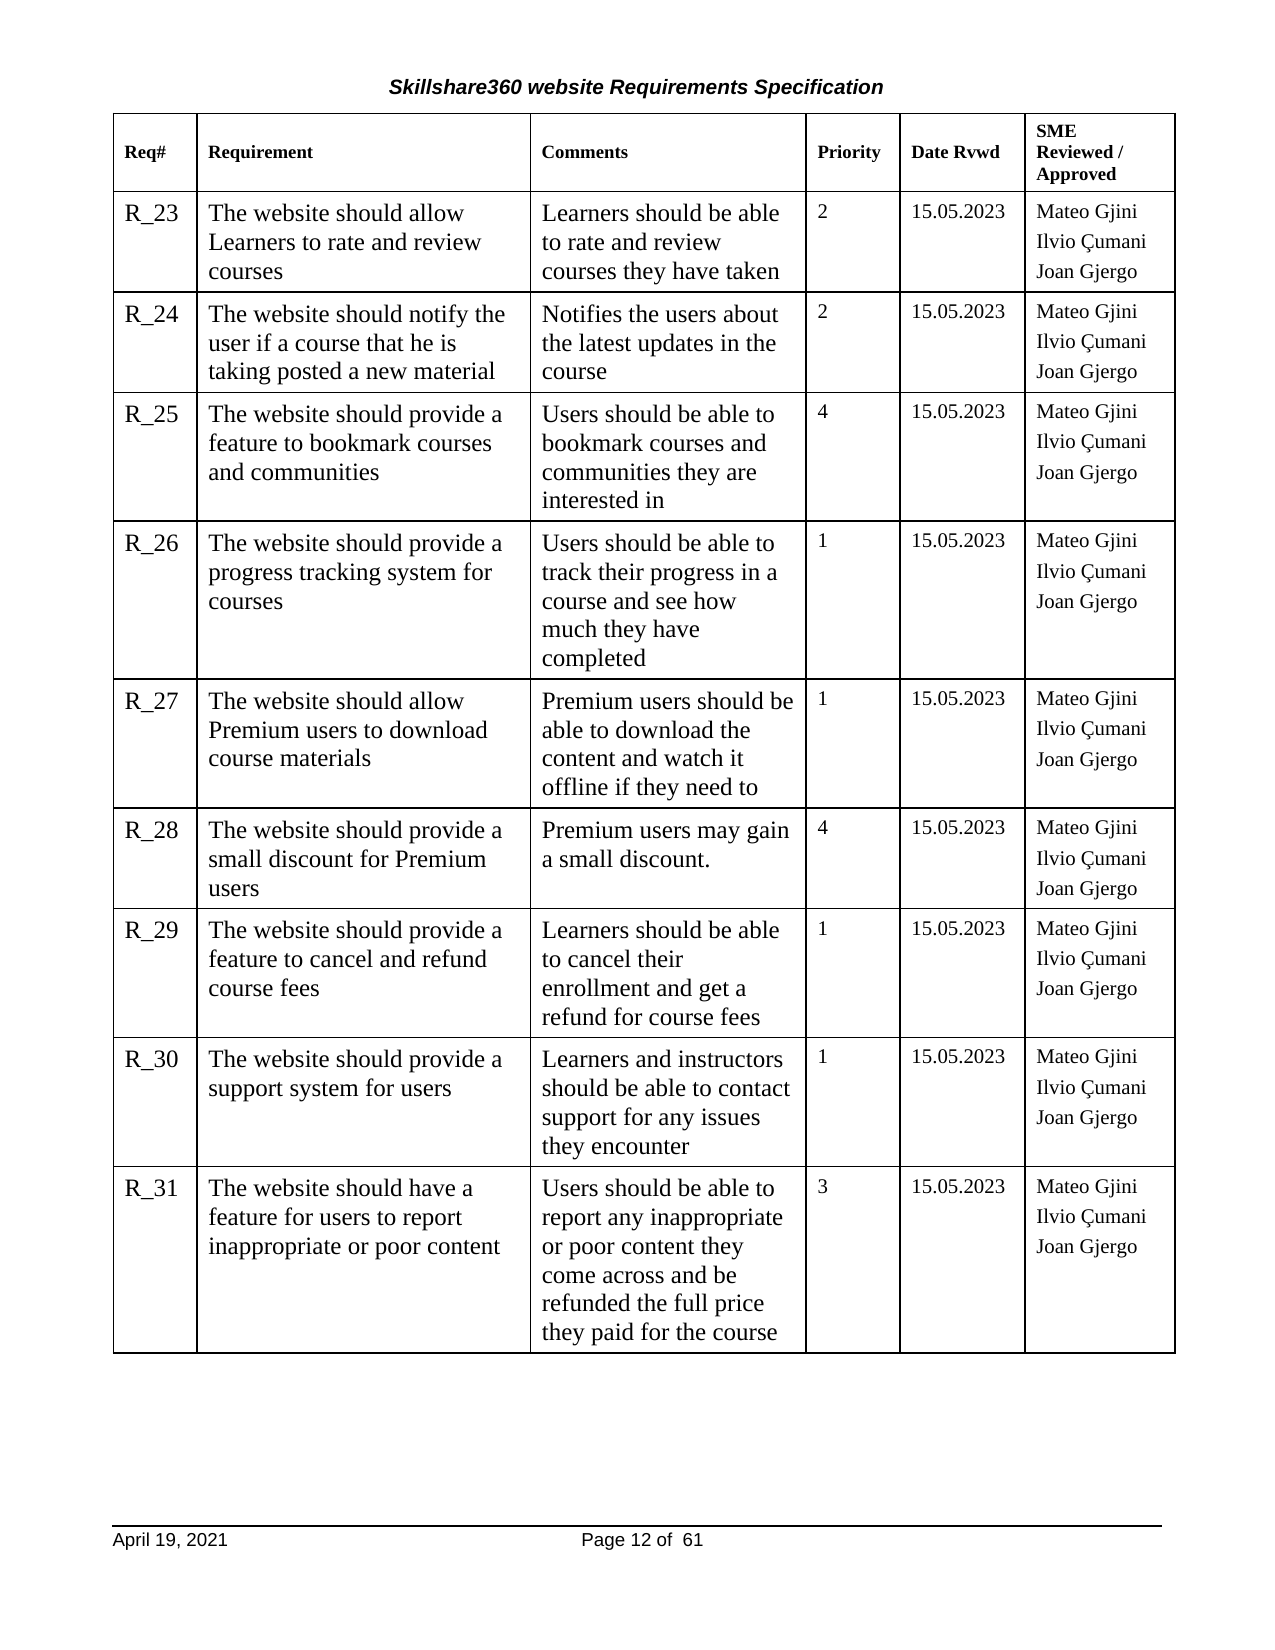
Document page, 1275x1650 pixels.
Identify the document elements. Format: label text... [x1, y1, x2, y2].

table_cell R_28 [114, 809, 196, 908]
table_cell R_31 [114, 1167, 196, 1352]
table_cell Users should be able to bookmark courses and communities they are interested in [531, 393, 805, 520]
table_cell 15.05.2023 [901, 393, 1024, 520]
table_cell 1 [807, 680, 899, 807]
table_cell Mateo Gjini Ilvio Çumani Joan Gjergo [1026, 809, 1174, 908]
table_cell Mateo Gjini Ilvio Çumani Joan Gjergo [1026, 680, 1174, 807]
table_cell Mateo Gjini Ilvio Çumani Joan Gjergo [1026, 293, 1174, 391]
table_cell Users should be able to report any inappropriate or poor content they come across and be refunded the full price they paid for the course [531, 1167, 805, 1352]
table_header Requirement [198, 114, 530, 191]
table_cell Notifies the users about the latest updates in the course [531, 293, 805, 391]
table_cell The website should notify the user if a course that he is taking posted a new material [198, 293, 530, 391]
table_cell 2 [807, 192, 899, 291]
table_cell 2 [807, 293, 899, 391]
table_header Req# [114, 114, 196, 191]
table_cell The website should allow Premium users to download course materials [198, 680, 530, 807]
table_cell Premium users may gain a small discount. [531, 809, 805, 908]
table_cell Premium users should be able to download the content and watch it offline if they need to [531, 680, 805, 807]
table_cell 15.05.2023 [901, 522, 1024, 678]
table_cell R_27 [114, 680, 196, 807]
table_cell The website should provide a progress tracking system for courses [198, 522, 530, 678]
table_cell Mateo Gjini Ilvio Çumani Joan Gjergo [1026, 1038, 1174, 1166]
table_cell Learners and instructors should be able to contact support for any issues they encounter [531, 1038, 805, 1166]
table_cell 3 [807, 1167, 899, 1352]
table_cell 4 [807, 393, 899, 520]
table_cell Mateo Gjini Ilvio Çumani Joan Gjergo [1026, 192, 1174, 291]
table_header Comments [531, 114, 805, 191]
table_header Priority [807, 114, 899, 191]
table_cell 1 [807, 522, 899, 678]
table_cell The website should provide a support system for users [198, 1038, 530, 1166]
table_cell The website should have a feature for users to report inappropriate or poor content [198, 1167, 530, 1352]
table_cell 4 [807, 809, 899, 908]
table_cell The website should provide a feature to bookmark courses and communities [198, 393, 530, 520]
table_cell The website should provide a feature to cancel and refund course fees [198, 909, 530, 1037]
table_cell Mateo Gjini Ilvio Çumani Joan Gjergo [1026, 393, 1174, 520]
table_cell Mateo Gjini Ilvio Çumani Joan Gjergo [1026, 909, 1174, 1037]
table_cell 15.05.2023 [901, 680, 1024, 807]
table_cell R_30 [114, 1038, 196, 1166]
table_cell Mateo Gjini Ilvio Çumani Joan Gjergo [1026, 522, 1174, 678]
table_cell 15.05.2023 [901, 1167, 1024, 1352]
table_cell R_24 [114, 293, 196, 391]
table_cell Learners should be able to rate and review courses they have taken [531, 192, 805, 291]
table_cell 1 [807, 1038, 899, 1166]
table_cell 15.05.2023 [901, 909, 1024, 1037]
table_cell 15.05.2023 [901, 192, 1024, 291]
table_cell Learners should be able to cancel their enrollment and get a refund for course fees [531, 909, 805, 1037]
table_cell R_25 [114, 393, 196, 520]
table_cell Mateo Gjini Ilvio Çumani Joan Gjergo [1026, 1167, 1174, 1352]
table_cell 1 [807, 909, 899, 1037]
table_cell The website should allow Learners to rate and review courses [198, 192, 530, 291]
table_cell 15.05.2023 [901, 1038, 1024, 1166]
table_cell R_23 [114, 192, 196, 291]
table_cell 15.05.2023 [901, 809, 1024, 908]
table_cell 15.05.2023 [901, 293, 1024, 391]
table_cell Users should be able to track their progress in a course and see how much they have completed [531, 522, 805, 678]
table_cell R_29 [114, 909, 196, 1037]
table_cell The website should provide a small discount for Premium users [198, 809, 530, 908]
table_header Date Rvwd [901, 114, 1024, 191]
table_cell R_26 [114, 522, 196, 678]
table_header SME Reviewed / Approved [1026, 114, 1174, 191]
